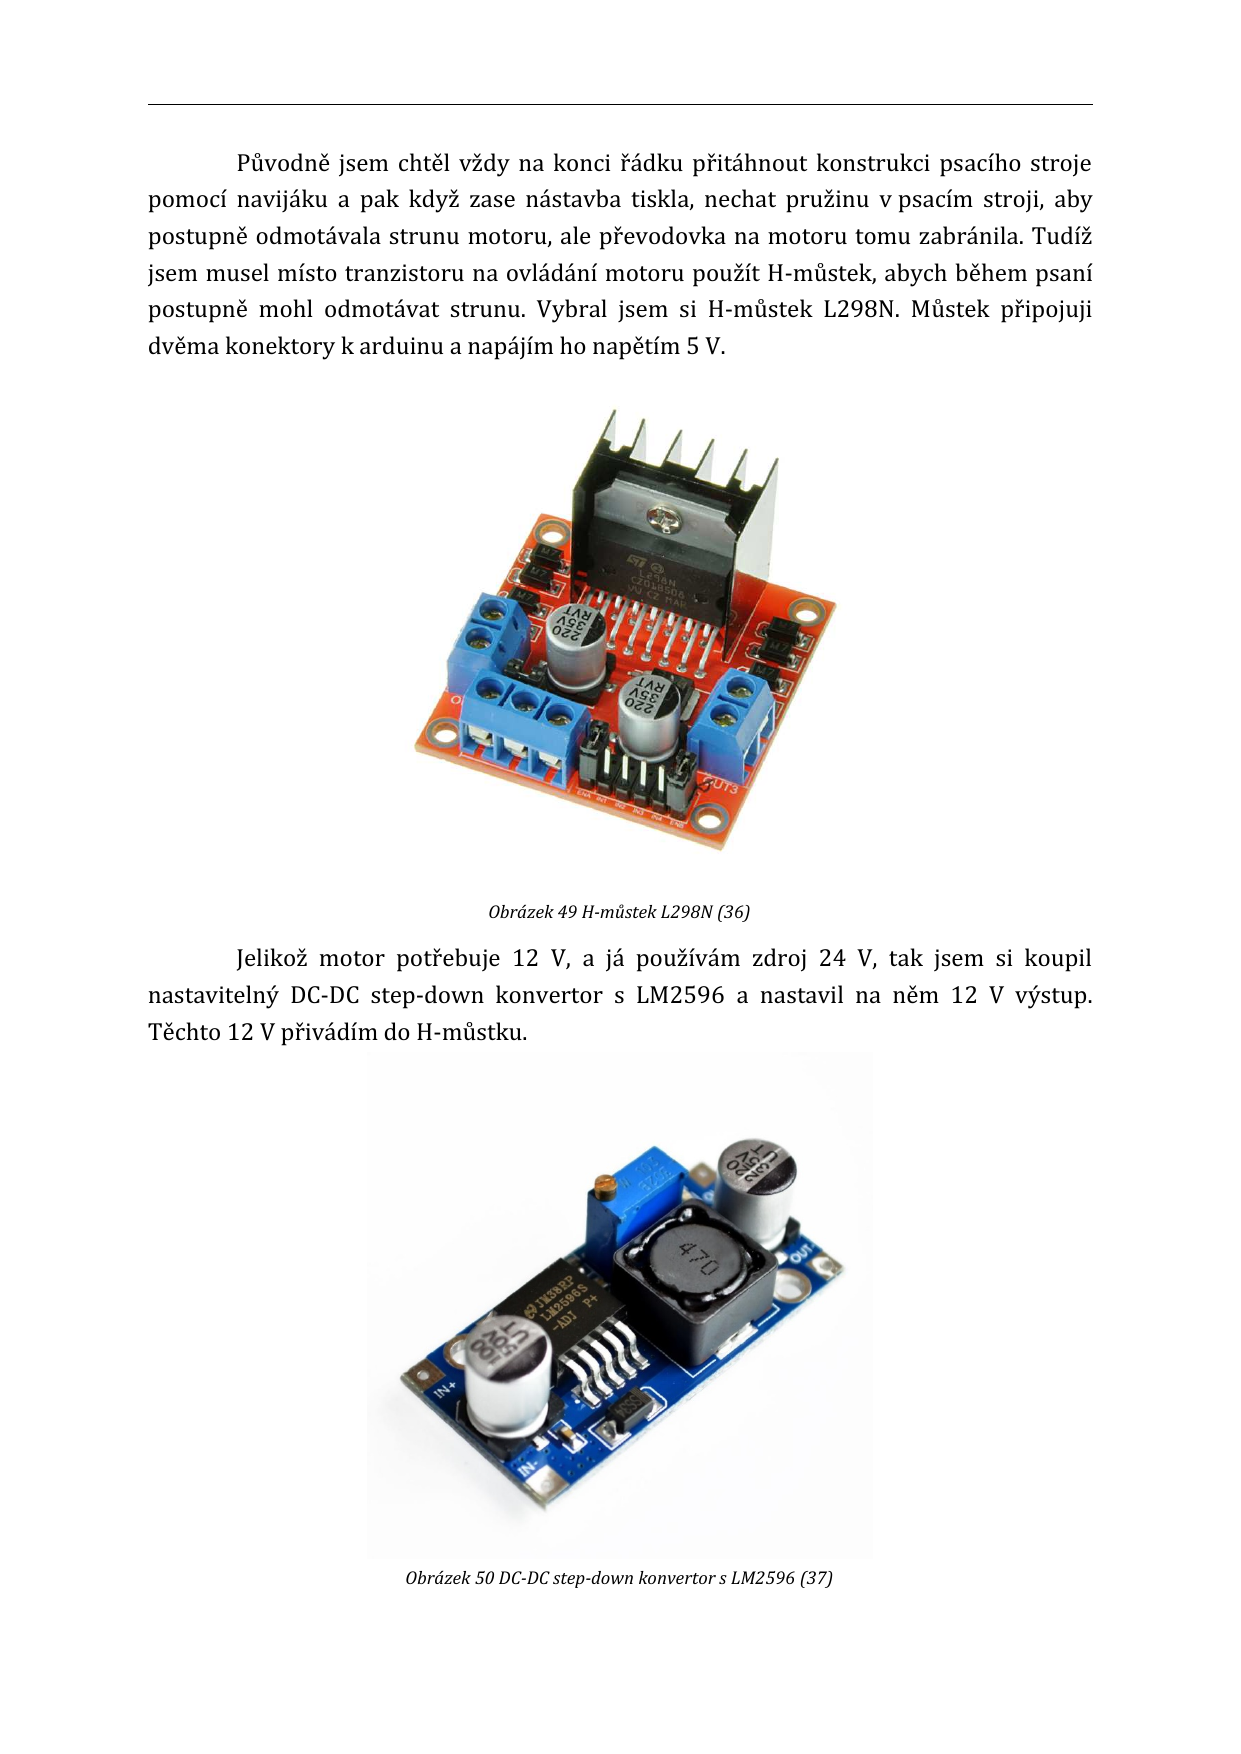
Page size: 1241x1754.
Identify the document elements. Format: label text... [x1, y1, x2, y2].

text Původně jsem chtěl vždy na konci řádku přitáhnout konstrukci psacího stroje pomocí navijáku a pak když zase nástavba tiskla, nechat pružinu v psacím stroji, aby postupně odmotávala strunu motoru, ale převodovka na motoru tomu zabránila. Tudíž jsem musel místo tranzistoru na ovládání motoru použít H-můstek, abych během psaní postupně mohl odmotávat strunu. Vybral jsem si H-můstek L298N. Můstek připojuji dvěma konektory k arduinu a napájím ho napětím 5 V. [148, 148, 1093, 360]
picture [337, 367, 903, 893]
text Obrázek 49 H-můstek L298N [148, 900, 1093, 922]
text Jelikož motor potřebuje 12 V, a já používám zdroj 24 V, tak jsem si koupil nastavitelný DC-DC step-down konvertor s LM2596 a nastavil na něm 12 V výstup. Těchto 12 V přivádím do H-můstku. [148, 943, 1093, 1046]
picture [367, 1052, 874, 1559]
text Obrázek 50 DC-DC step-down konvertor s LM2596 [148, 1566, 1093, 1588]
